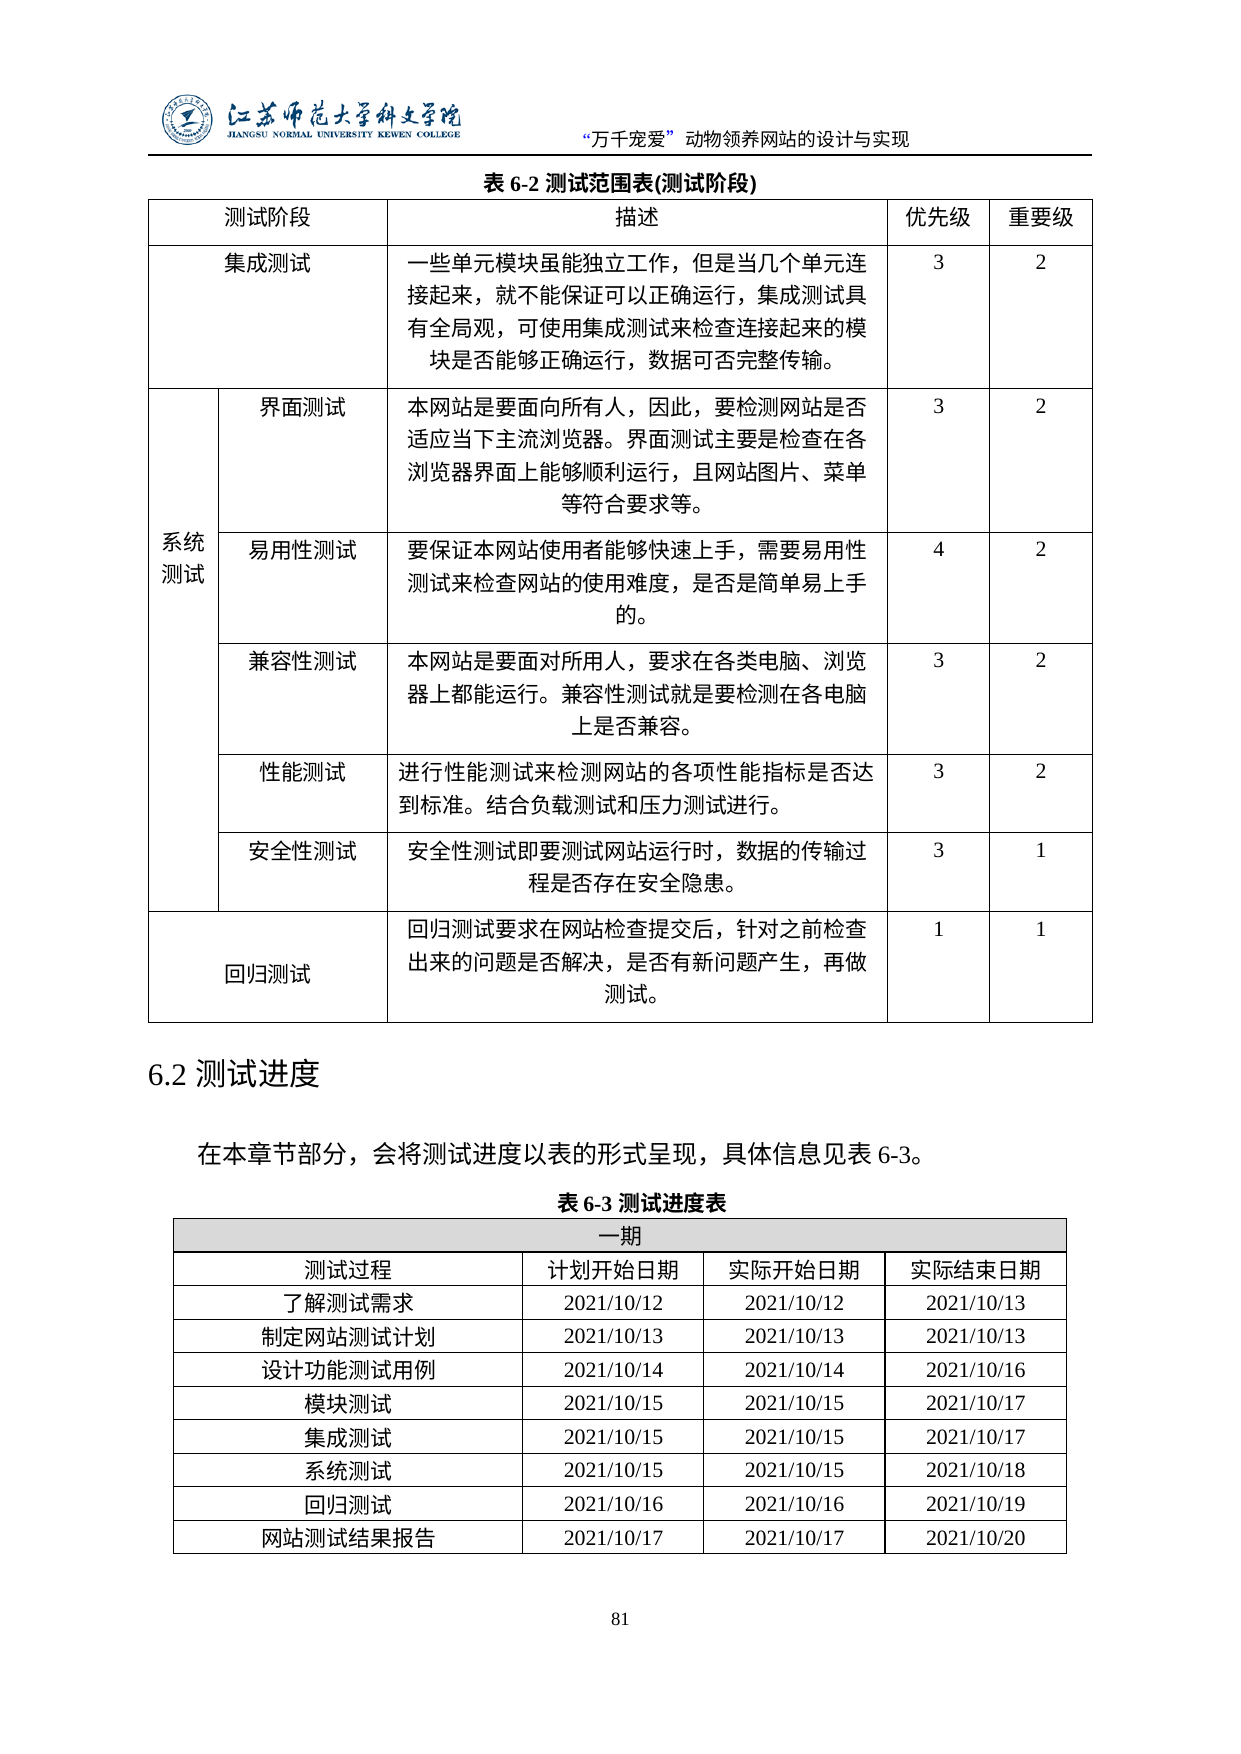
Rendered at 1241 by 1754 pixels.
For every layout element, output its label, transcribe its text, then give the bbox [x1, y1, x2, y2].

table_cell 兼容性测试 [219, 644, 387, 754]
table_cell 2021/10/19 [886, 1487, 1066, 1520]
table_cell 安全性测试即要测试网站运行时，数据的传输过程是否存在安全隐患。 [388, 833, 887, 911]
table_cell 设计功能测试用例 [174, 1353, 522, 1386]
table_cell 回归测试 [149, 912, 387, 1022]
table_cell 2021/10/15 [704, 1387, 884, 1419]
table_cell 2021/10/14 [523, 1353, 703, 1386]
table_cell 2021/10/15 [704, 1454, 884, 1486]
table_cell 2021/10/15 [523, 1454, 703, 1486]
table_cell 实际开始日期 [704, 1253, 884, 1285]
table_cell 网站测试结果报告 [174, 1521, 522, 1553]
table_cell 实际结束日期 [886, 1253, 1066, 1285]
table_cell 1 [888, 912, 989, 1022]
table_cell 2 [990, 246, 1092, 388]
table_cell 回归测试 [174, 1487, 522, 1520]
table_cell 要保证本网站使用者能够快速上手，需要易用性测试来检查网站的使用难度，是否是简单易上手的。 [388, 533, 887, 643]
table_cell 2 [990, 755, 1092, 832]
table_cell 2021/10/16 [704, 1487, 884, 1520]
table_cell 1 [990, 912, 1092, 1022]
table_cell 了解测试需求 [174, 1286, 522, 1318]
table_header 测试阶段 [149, 200, 387, 244]
table_cell 2021/10/13 [886, 1286, 1066, 1318]
table_header 优先级 [888, 200, 989, 244]
table_cell 界面测试 [219, 389, 387, 532]
table_header 重要级 [990, 200, 1092, 244]
table_cell 2021/10/15 [523, 1420, 703, 1453]
table_cell 回归测试要求在网站检查提交后，针对之前检查出来的问题是否解决，是否有新问题产生，再做测试。 [388, 912, 887, 1022]
table_cell 制定网站测试计划 [174, 1320, 522, 1352]
text 表6-2 测试范围表(测试阶段) [148, 166, 1092, 198]
table_cell 2021/10/17 [523, 1521, 703, 1553]
table_cell 2021/10/16 [886, 1353, 1066, 1386]
table_cell 系统测试 [149, 389, 218, 911]
table_cell 2021/10/13 [704, 1320, 884, 1352]
table_cell 性能测试 [219, 755, 387, 832]
table_cell 3 [888, 644, 989, 754]
subtitle 6.2 测试进度 [148, 1039, 1092, 1104]
text 在本章节部分，会将测试进度以表的形式呈现，具体信息见表6-3。 [148, 1120, 1092, 1185]
table_cell 3 [888, 755, 989, 832]
table_cell 2021/10/18 [886, 1454, 1066, 1486]
table_cell 2021/10/17 [886, 1387, 1066, 1419]
picture [147, 88, 475, 147]
table_cell 模块测试 [174, 1387, 522, 1419]
table_cell 2021/10/13 [523, 1320, 703, 1352]
table_cell 测试过程 [174, 1253, 522, 1285]
table_cell 2021/10/15 [704, 1420, 884, 1453]
table_cell 2 [990, 389, 1092, 532]
table_cell 2021/10/12 [704, 1286, 884, 1318]
table_cell 集成测试 [149, 246, 387, 388]
table_cell 安全性测试 [219, 833, 387, 911]
table_header 一期 [174, 1219, 1066, 1251]
table_cell 集成测试 [174, 1420, 522, 1453]
table_cell 3 [888, 246, 989, 388]
table_cell 2021/10/12 [523, 1286, 703, 1318]
table_cell 2021/10/16 [523, 1487, 703, 1520]
table_header 描述 [388, 200, 887, 244]
table_cell 2021/10/17 [704, 1521, 884, 1553]
table_cell 3 [888, 389, 989, 532]
table_cell 本网站是要面向所有人，因此，要检测网站是否适应当下主流浏览器。界面测试主要是检查在各浏览器界面上能够顺利运行，且网站图片、菜单等符合要求等。 [388, 389, 887, 532]
table_cell 4 [888, 533, 989, 643]
table_cell 易用性测试 [219, 533, 387, 643]
table_cell 2 [990, 644, 1092, 754]
table_cell 2021/10/13 [886, 1320, 1066, 1352]
table_cell 2021/10/20 [886, 1521, 1066, 1553]
text 表6-3 测试进度表 [148, 1185, 1092, 1218]
table_cell 一些单元模块虽能独立工作，但是当几个单元连接起来，就不能保证可以正确运行，集成测试具有全局观，可使用集成测试来检查连接起来的模块是否能够正确运行，数据可否完整传输。 [388, 246, 887, 388]
table_cell 计划开始日期 [523, 1253, 703, 1285]
table_cell 3 [888, 833, 989, 911]
table_cell 本网站是要面对所用人，要求在各类电脑、浏览器上都能运行。兼容性测试就是要检测在各电脑上是否兼容。 [388, 644, 887, 754]
table_cell 2021/10/14 [704, 1353, 884, 1386]
table_cell 2021/10/17 [886, 1420, 1066, 1453]
table_cell 2 [990, 533, 1092, 643]
table_cell 1 [990, 833, 1092, 911]
table_cell 进行性能测试来检测网站的各项性能指标是否达到标准。结合负载测试和压力测试进行。 [388, 755, 887, 832]
table_cell 2021/10/15 [523, 1387, 703, 1419]
table_cell 系统测试 [174, 1454, 522, 1486]
